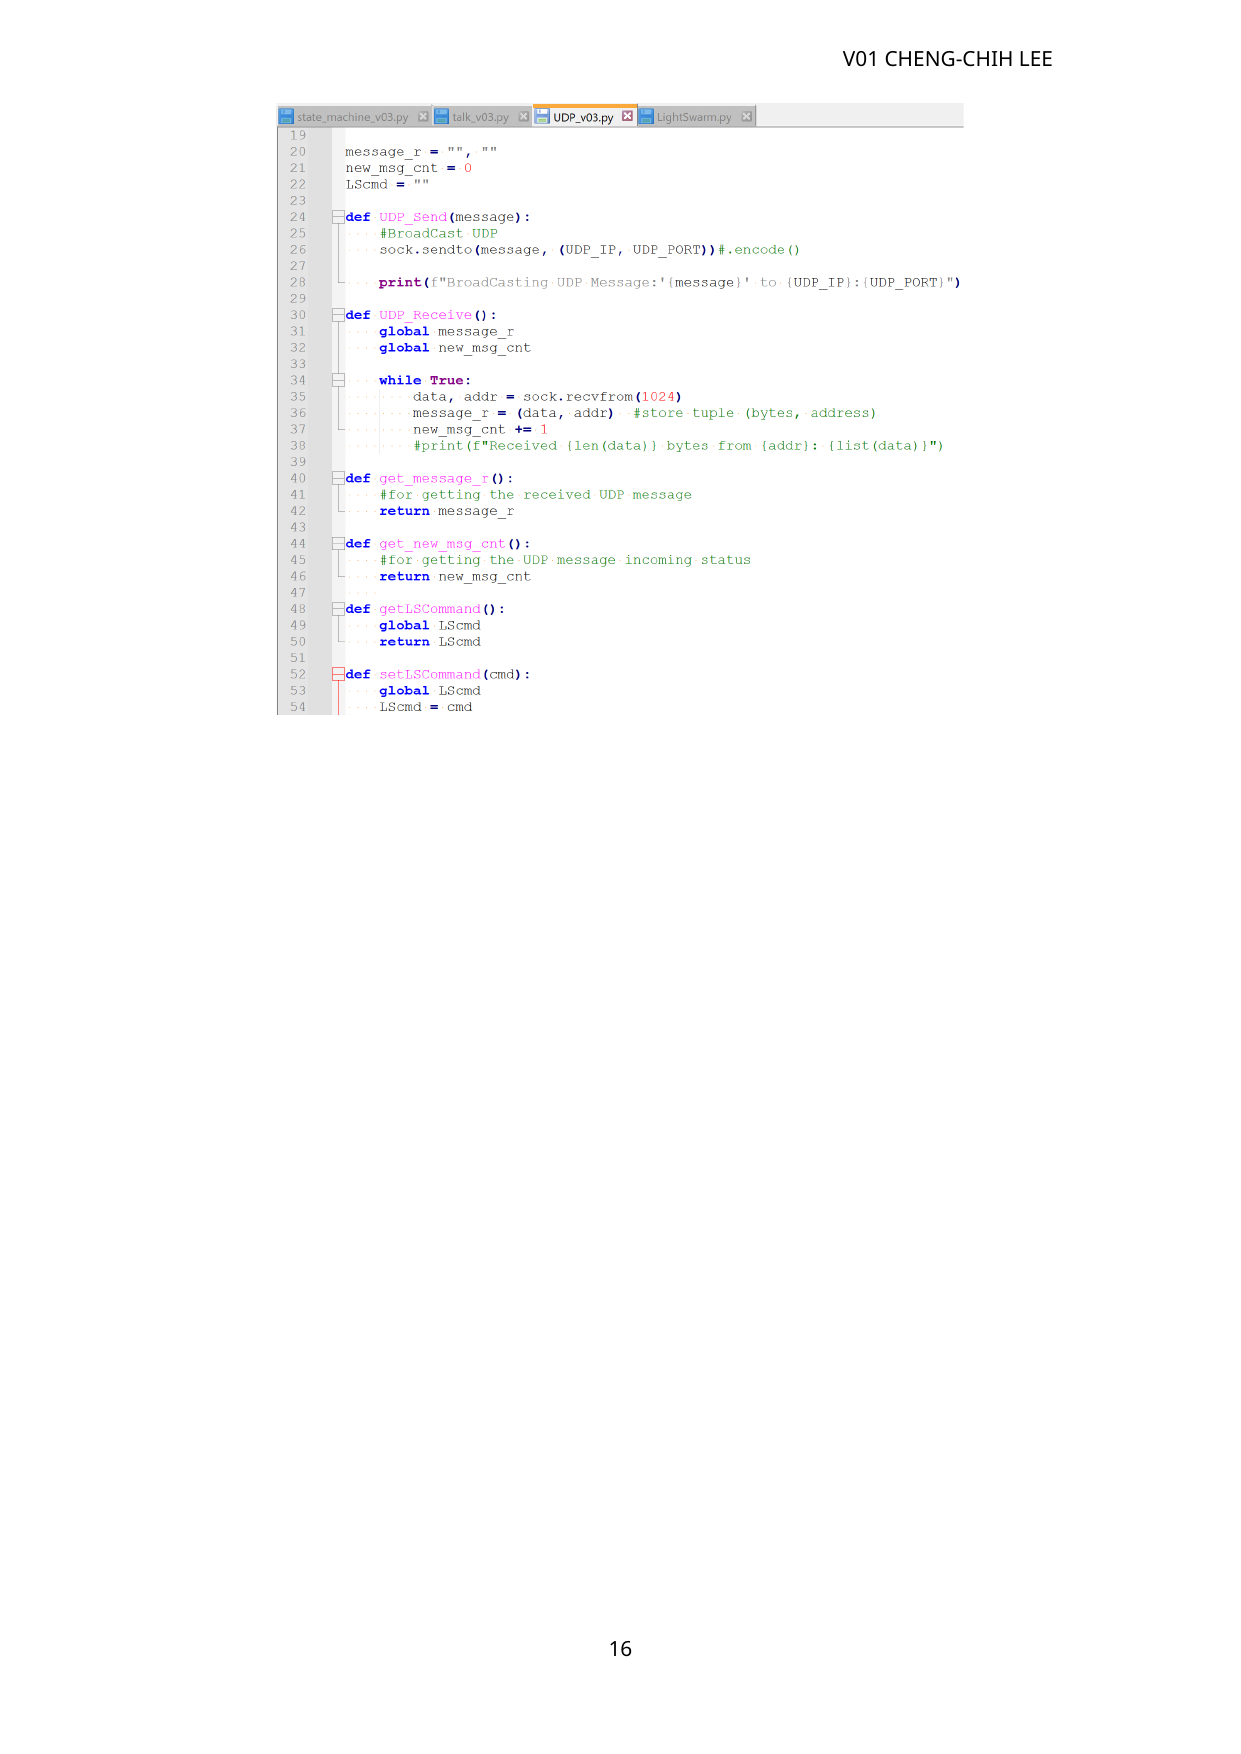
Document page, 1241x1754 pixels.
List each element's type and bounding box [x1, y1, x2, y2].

picture [276, 103, 964, 715]
